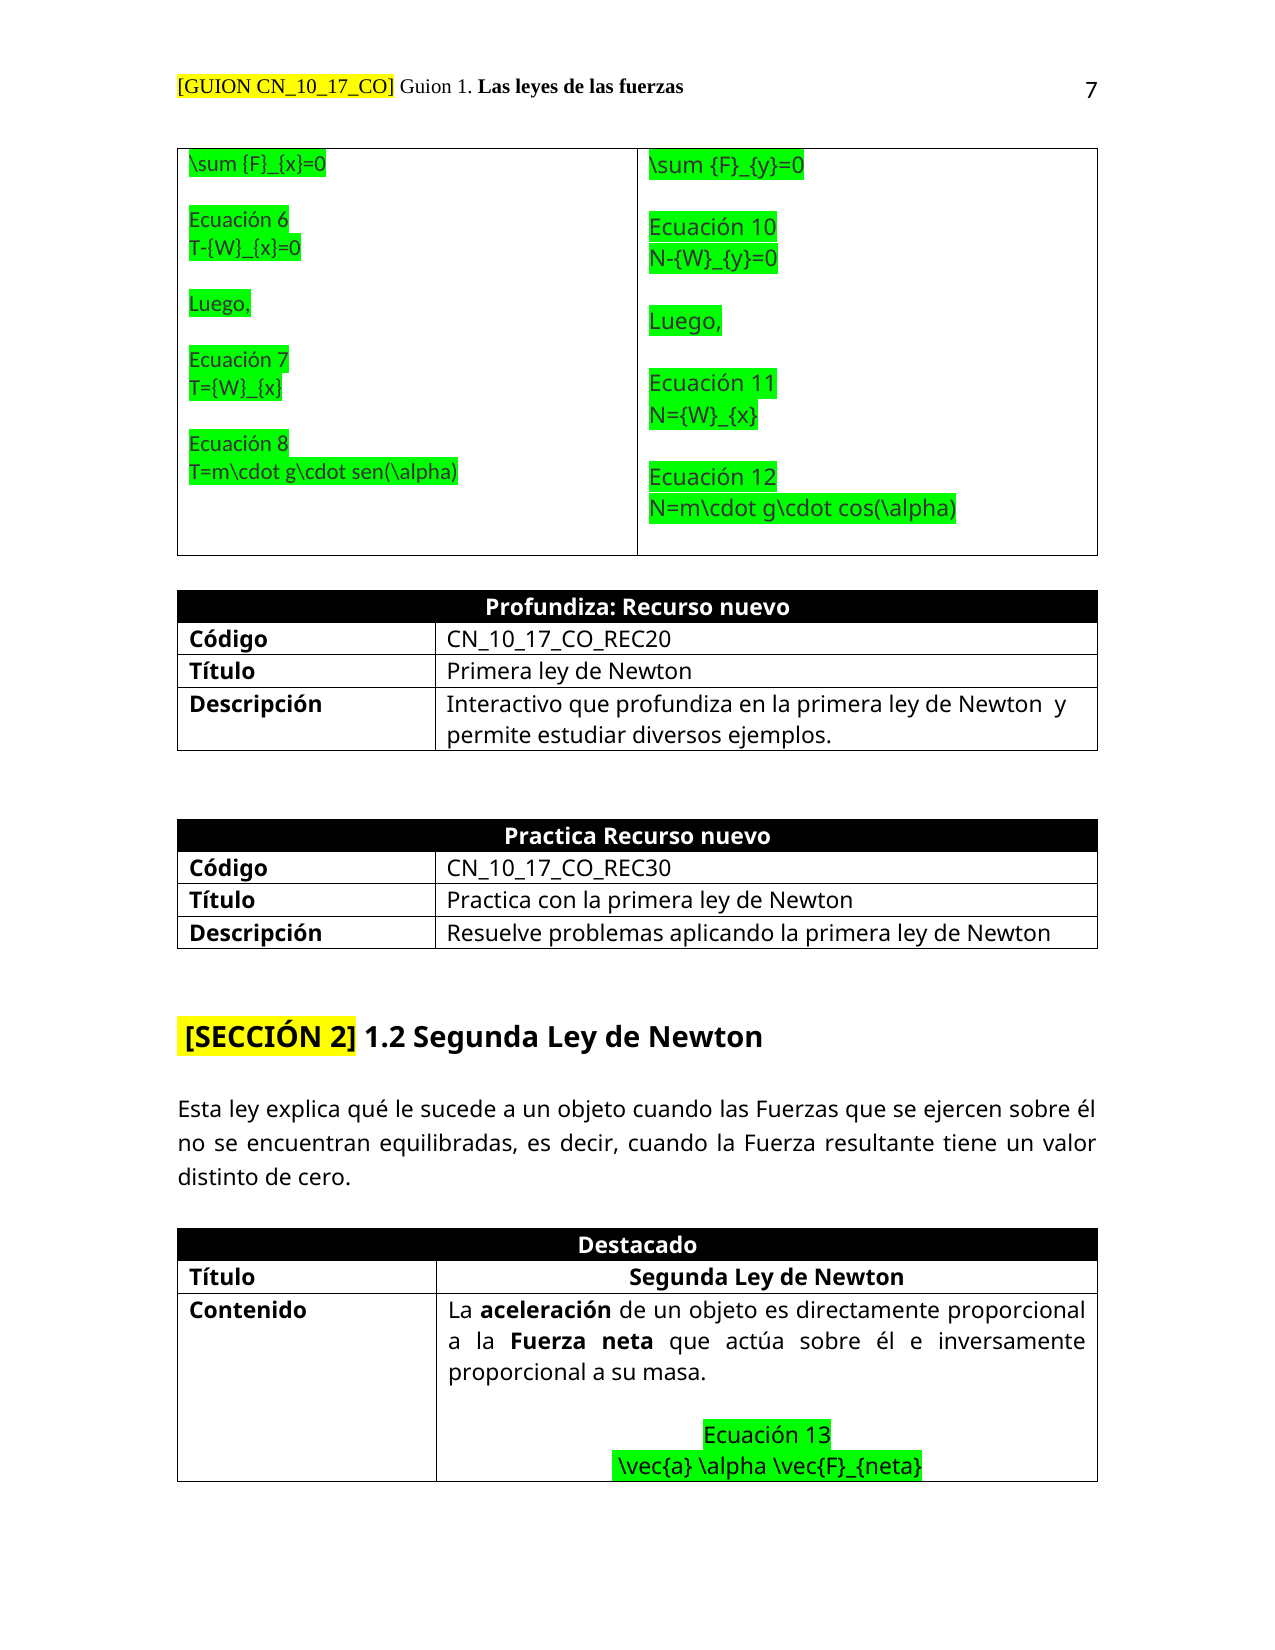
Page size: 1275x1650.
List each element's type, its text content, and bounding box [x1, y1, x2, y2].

table_cell Código [178, 623, 435, 654]
table_cell Segunda Ley de Newton [437, 1261, 1097, 1292]
table_cell Título [178, 655, 435, 687]
table_cell Interactivo que profundiza en la primera ley de Newton y permite estudiar diversos ejemplos. [436, 688, 1097, 750]
table_cell Resuelve problemas aplicando la primera ley de Newton [436, 917, 1097, 948]
table_cell CN_10_17_CO_REC20 [436, 623, 1097, 654]
text Esta ley explica qué le sucede a un objeto cuando las Fuerzas que se ejercen sobre él no se encuentran equilibradas, es decir, cuando la Fuerza resultante tiene un valor distinto de cero. [177, 1093, 1098, 1192]
text [SECCIÓN 2] 1.2 Segunda Ley de Newton [356, 1016, 1098, 1056]
table_cell CN_10_17_CO_REC30 [436, 852, 1097, 883]
table_cell Descripción [178, 688, 435, 750]
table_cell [437, 1294, 1097, 1481]
table_cell Descripción [178, 917, 435, 948]
table_cell Primera ley de Newton [436, 655, 1097, 687]
table_cell Practica con la primera ley de Newton [436, 884, 1097, 916]
table_cell Título [178, 1261, 436, 1292]
table_header Destacado [178, 1229, 1097, 1260]
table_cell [178, 149, 637, 555]
table_cell Código [178, 852, 435, 883]
table_cell Título [178, 884, 435, 916]
table_header Practica Recurso nuevo [178, 820, 1097, 851]
table_cell Contenido [178, 1294, 436, 1481]
table_cell Ecuación 9 \sum {F}_{y}=0 Ecuación 10 N-{W}_{y}=0 Luego, Ecuación 11 N={W}_{x} Ecuación 12 N=m\cdot g\cdot cos(\alpha) [638, 149, 1097, 555]
table_header Profundiza: Recurso nuevo [178, 591, 1097, 622]
